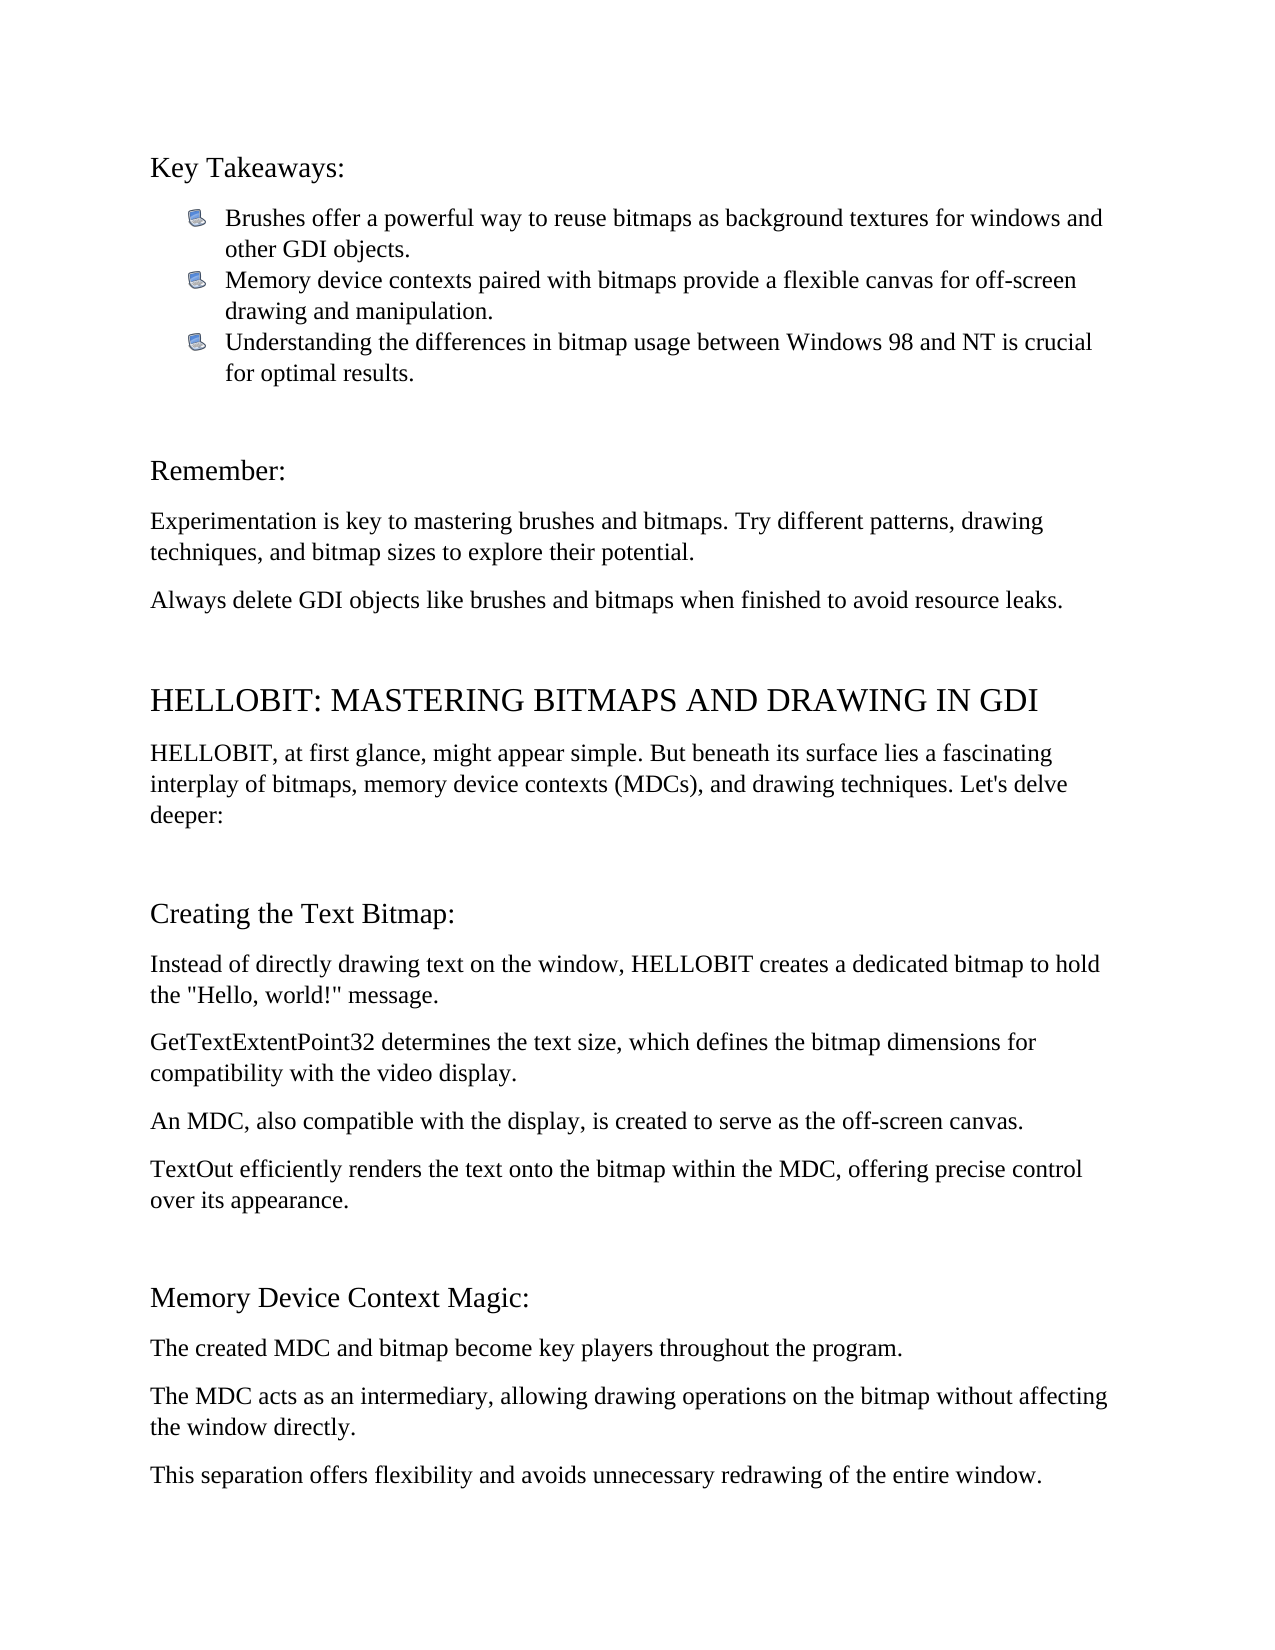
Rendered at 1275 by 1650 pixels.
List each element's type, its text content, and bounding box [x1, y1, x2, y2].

text Experimentation is key to mastering brushes and bitmaps. Try different patterns, drawing techniques, and bitmap sizes to explore their potential. [150, 506, 1125, 566]
text Instead of directly drawing text on the window, HELLOBIT creates a dedicated bitmap to hold the "Hello, world!" message. [150, 949, 1125, 1008]
text Always delete GDI objects like brushes and bitmaps when finished to avoid resource leaks. [150, 585, 1125, 614]
picture [188, 333, 206, 351]
text The MDC acts as an intermediary, allowing drawing operations on the bitmap without affecting the window directly. [150, 1381, 1125, 1441]
text Remember: [150, 453, 1125, 487]
list Brushes offer a powerful way to reuse bitmaps as background textures for windows and other GDI objects. [187, 203, 1125, 263]
picture [188, 271, 206, 289]
text HELLOBIT: MASTERING BITMAPS AND DRAWING IN GDI [150, 680, 1125, 719]
text An MDC, also compatible with the display, is created to serve as the off-screen canvas. [150, 1106, 1125, 1135]
text TextOut efficiently renders the text onto the bitmap within the MDC, offering precise control over its appearance. [150, 1154, 1125, 1214]
text Key Takeaways: [150, 150, 1125, 183]
list Understanding the differences in bitmap usage between Windows 98 and NT is crucial for optimal results. [187, 327, 1125, 387]
text Memory Device Context Magic: [150, 1280, 1125, 1314]
text This separation offers flexibility and avoids unnecessary redrawing of the entire window. [150, 1460, 1125, 1488]
text Creating the Text Bitmap: [150, 896, 1125, 929]
list Memory device contexts paired with bitmaps provide a flexible canvas for off-screen drawing and manipulation. [187, 265, 1125, 325]
picture [188, 209, 206, 227]
text GetTextExtentPoint32 determines the text size, which defines the bitmap dimensions for compatibility with the video display. [150, 1027, 1125, 1087]
text HELLOBIT, at first glance, might appear simple. But beneath its surface lies a fascinating interplay of bitmaps, memory device contexts (MDCs), and drawing techniques. Let's delve deeper: [150, 738, 1125, 829]
text The created MDC and bitmap become key players throughout the program. [150, 1333, 1125, 1362]
